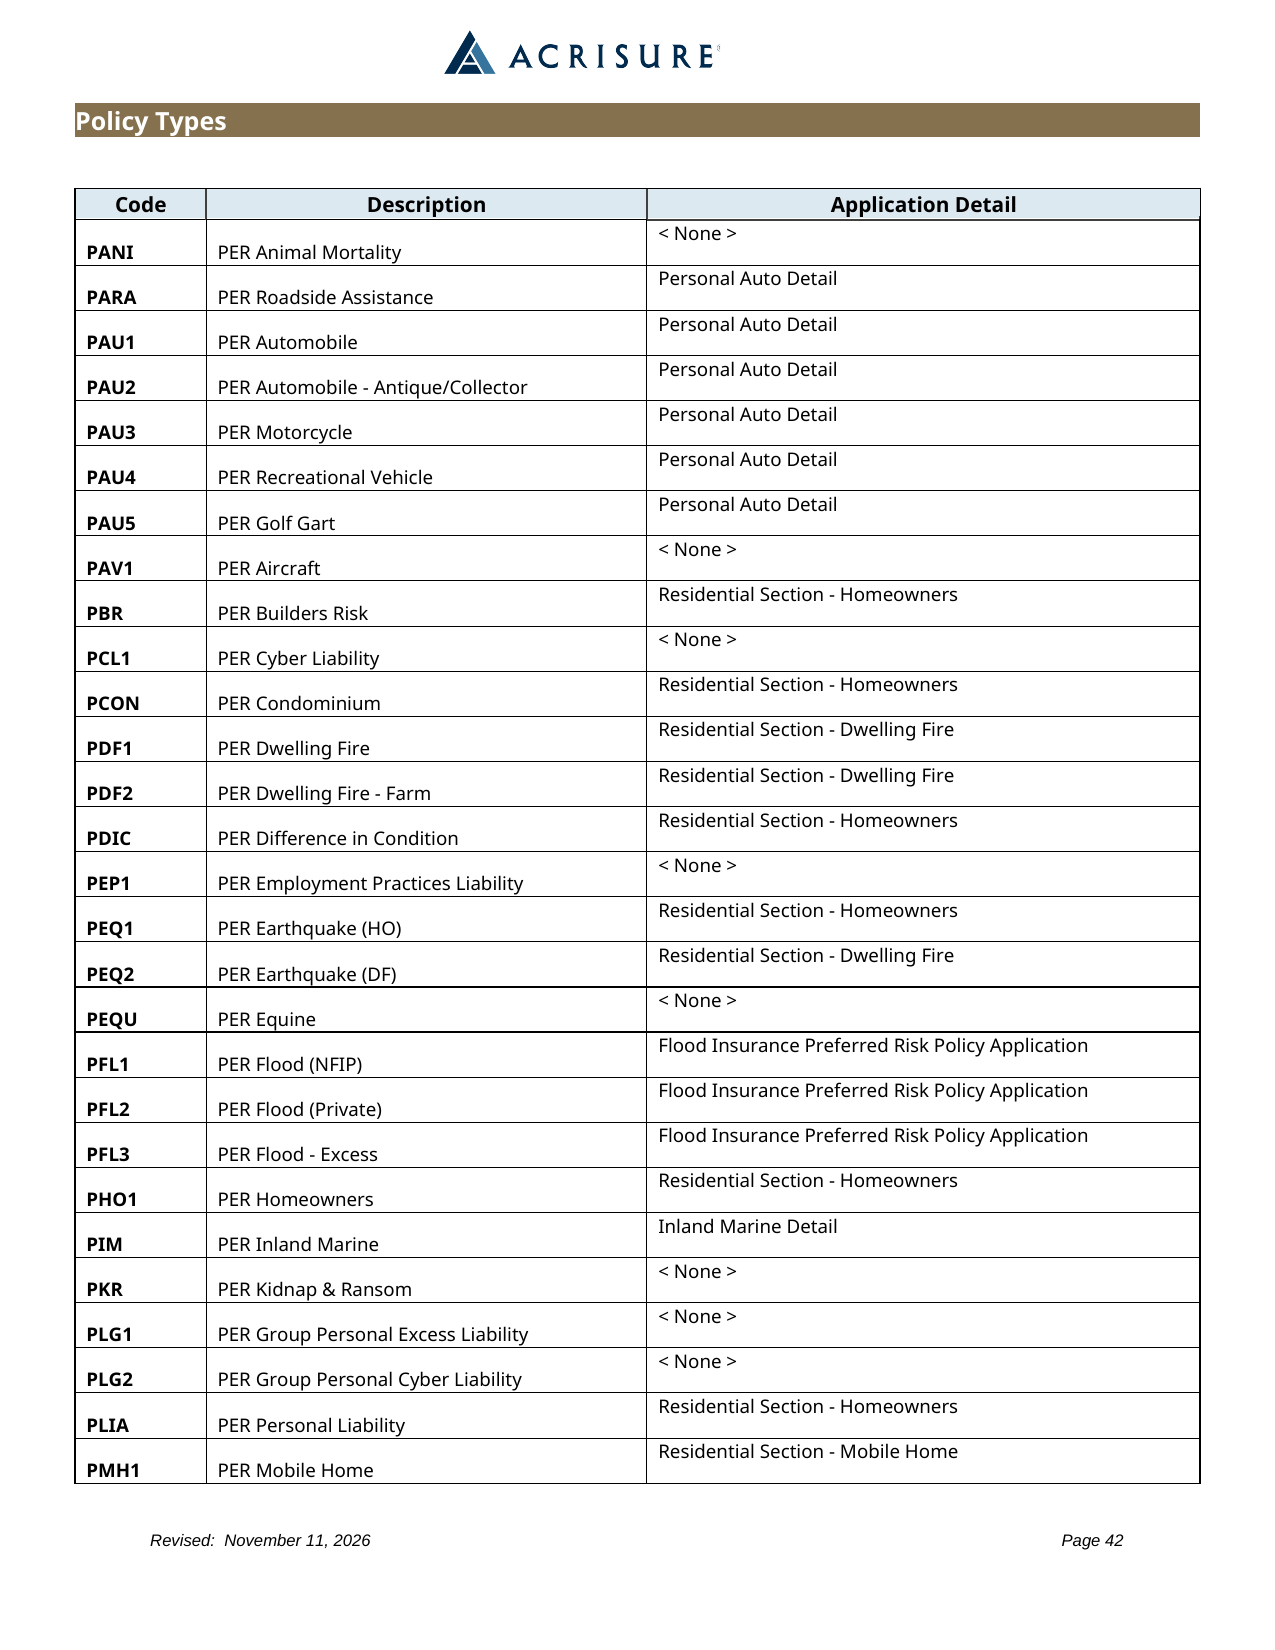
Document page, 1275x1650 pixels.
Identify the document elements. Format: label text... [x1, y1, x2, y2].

table_cell PER Mobile Home [207, 1439, 646, 1482]
table_cell Personal Auto Detail [647, 401, 1199, 445]
table_cell < None > [647, 627, 1199, 671]
table_cell PER Flood (NFIP) [207, 1033, 646, 1077]
table_cell Residential Section - Dwelling Fire [647, 762, 1199, 806]
table_cell < None > [647, 221, 1199, 265]
table_cell < None > [647, 1348, 1199, 1392]
table_cell PAU1 [76, 311, 206, 355]
table_cell PHO1 [76, 1168, 206, 1212]
table_cell Residential Section - Dwelling Fire [647, 942, 1199, 986]
table_cell Personal Auto Detail [647, 356, 1199, 400]
table_cell < None > [647, 1303, 1199, 1347]
subtitle Policy Types [75, 103, 1200, 137]
table_cell PER Employment Practices Liability [207, 852, 646, 896]
table_cell Flood Insurance Preferred Risk Policy Application [647, 1033, 1199, 1077]
table_cell PER Aircraft [207, 536, 646, 580]
table_cell PCON [76, 672, 206, 716]
table_cell < None > [647, 536, 1199, 580]
table_cell PDF2 [76, 762, 206, 806]
table_cell < None > [647, 852, 1199, 896]
table_cell PER Inland Marine [207, 1213, 646, 1257]
table_cell Flood Insurance Preferred Risk Policy Application [647, 1078, 1199, 1122]
table_cell Residential Section - Homeowners [647, 581, 1199, 626]
table_cell PAU4 [76, 446, 206, 490]
table_header Application Detail [648, 189, 1200, 218]
table_cell PER Cyber Liability [207, 627, 646, 671]
table_cell Residential Section - Homeowners [647, 1393, 1199, 1437]
table_cell PER Motorcycle [207, 401, 646, 445]
table_cell PEQ2 [76, 942, 206, 986]
table_cell PFL3 [76, 1123, 206, 1167]
table_cell < None > [647, 1258, 1199, 1302]
table_cell PER Automobile - Antique/Collector [207, 356, 646, 400]
table_cell PEQ1 [76, 897, 206, 941]
table_cell PIM [76, 1213, 206, 1257]
table_header Code [76, 189, 205, 218]
table_cell PER Builders Risk [207, 581, 646, 626]
table_cell PER Roadside Assistance [207, 266, 646, 310]
table_cell PER Earthquake (HO) [207, 897, 646, 941]
table_cell PDF1 [76, 717, 206, 761]
table_cell PAV1 [76, 536, 206, 580]
table_cell PER Recreational Vehicle [207, 446, 646, 490]
table_cell PER Animal Mortality [207, 220, 646, 265]
table_cell PFL2 [76, 1078, 206, 1122]
table_cell PMH1 [76, 1439, 206, 1482]
table_cell Residential Section - Mobile Home [647, 1439, 1199, 1482]
table_cell PER Equine [207, 988, 646, 1031]
table_cell PER Earthquake (DF) [207, 942, 646, 986]
table_cell PDIC [76, 807, 206, 851]
table_cell PLG1 [76, 1303, 206, 1347]
table_cell PARA [76, 266, 206, 310]
table_cell Personal Auto Detail [647, 446, 1199, 490]
table_header Description [207, 189, 646, 218]
table_cell PBR [76, 581, 206, 626]
table_cell Personal Auto Detail [647, 266, 1199, 310]
table_cell PER Golf Gart [207, 491, 646, 535]
table_cell Personal Auto Detail [647, 491, 1199, 535]
table_cell Residential Section - Homeowners [647, 807, 1199, 851]
table_cell PER Group Personal Excess Liability [207, 1303, 646, 1347]
table_cell Residential Section - Dwelling Fire [647, 717, 1199, 761]
table_cell Residential Section - Homeowners [647, 897, 1199, 941]
table_cell PFL1 [76, 1033, 206, 1077]
table_cell PER Dwelling Fire [207, 717, 646, 761]
table_cell PKR [76, 1258, 206, 1302]
table_cell PER Group Personal Cyber Liability [207, 1348, 646, 1392]
table_cell PER Kidnap & Ransom [207, 1258, 646, 1302]
table_cell Residential Section - Homeowners [647, 672, 1199, 716]
table_cell Inland Marine Detail [647, 1213, 1199, 1257]
table_cell PEQU [76, 988, 206, 1031]
table_cell PLG2 [76, 1348, 206, 1392]
table_cell PER Homeowners [207, 1168, 646, 1212]
table_cell Personal Auto Detail [647, 311, 1199, 355]
table_cell Residential Section - Homeowners [647, 1168, 1199, 1212]
table_cell PEP1 [76, 852, 206, 896]
table_cell PAU2 [76, 356, 206, 400]
table_cell PER Flood - Excess [207, 1123, 646, 1167]
table_cell PAU3 [76, 401, 206, 445]
table_cell PER Flood (Private) [207, 1078, 646, 1122]
table_cell < None > [647, 988, 1199, 1031]
table_cell PER Difference in Condition [207, 807, 646, 851]
table_cell PER Condominium [207, 672, 646, 716]
table_cell PLIA [76, 1393, 206, 1437]
table_cell PCL1 [76, 627, 206, 671]
table_cell PER Automobile [207, 311, 646, 355]
table_cell PAU5 [76, 491, 206, 535]
picture [442, 23, 721, 80]
table_cell Flood Insurance Preferred Risk Policy Application [647, 1123, 1199, 1167]
table_cell PER Dwelling Fire - Farm [207, 762, 646, 806]
table_cell PER Personal Liability [207, 1393, 646, 1437]
table_cell PANI [76, 220, 206, 265]
